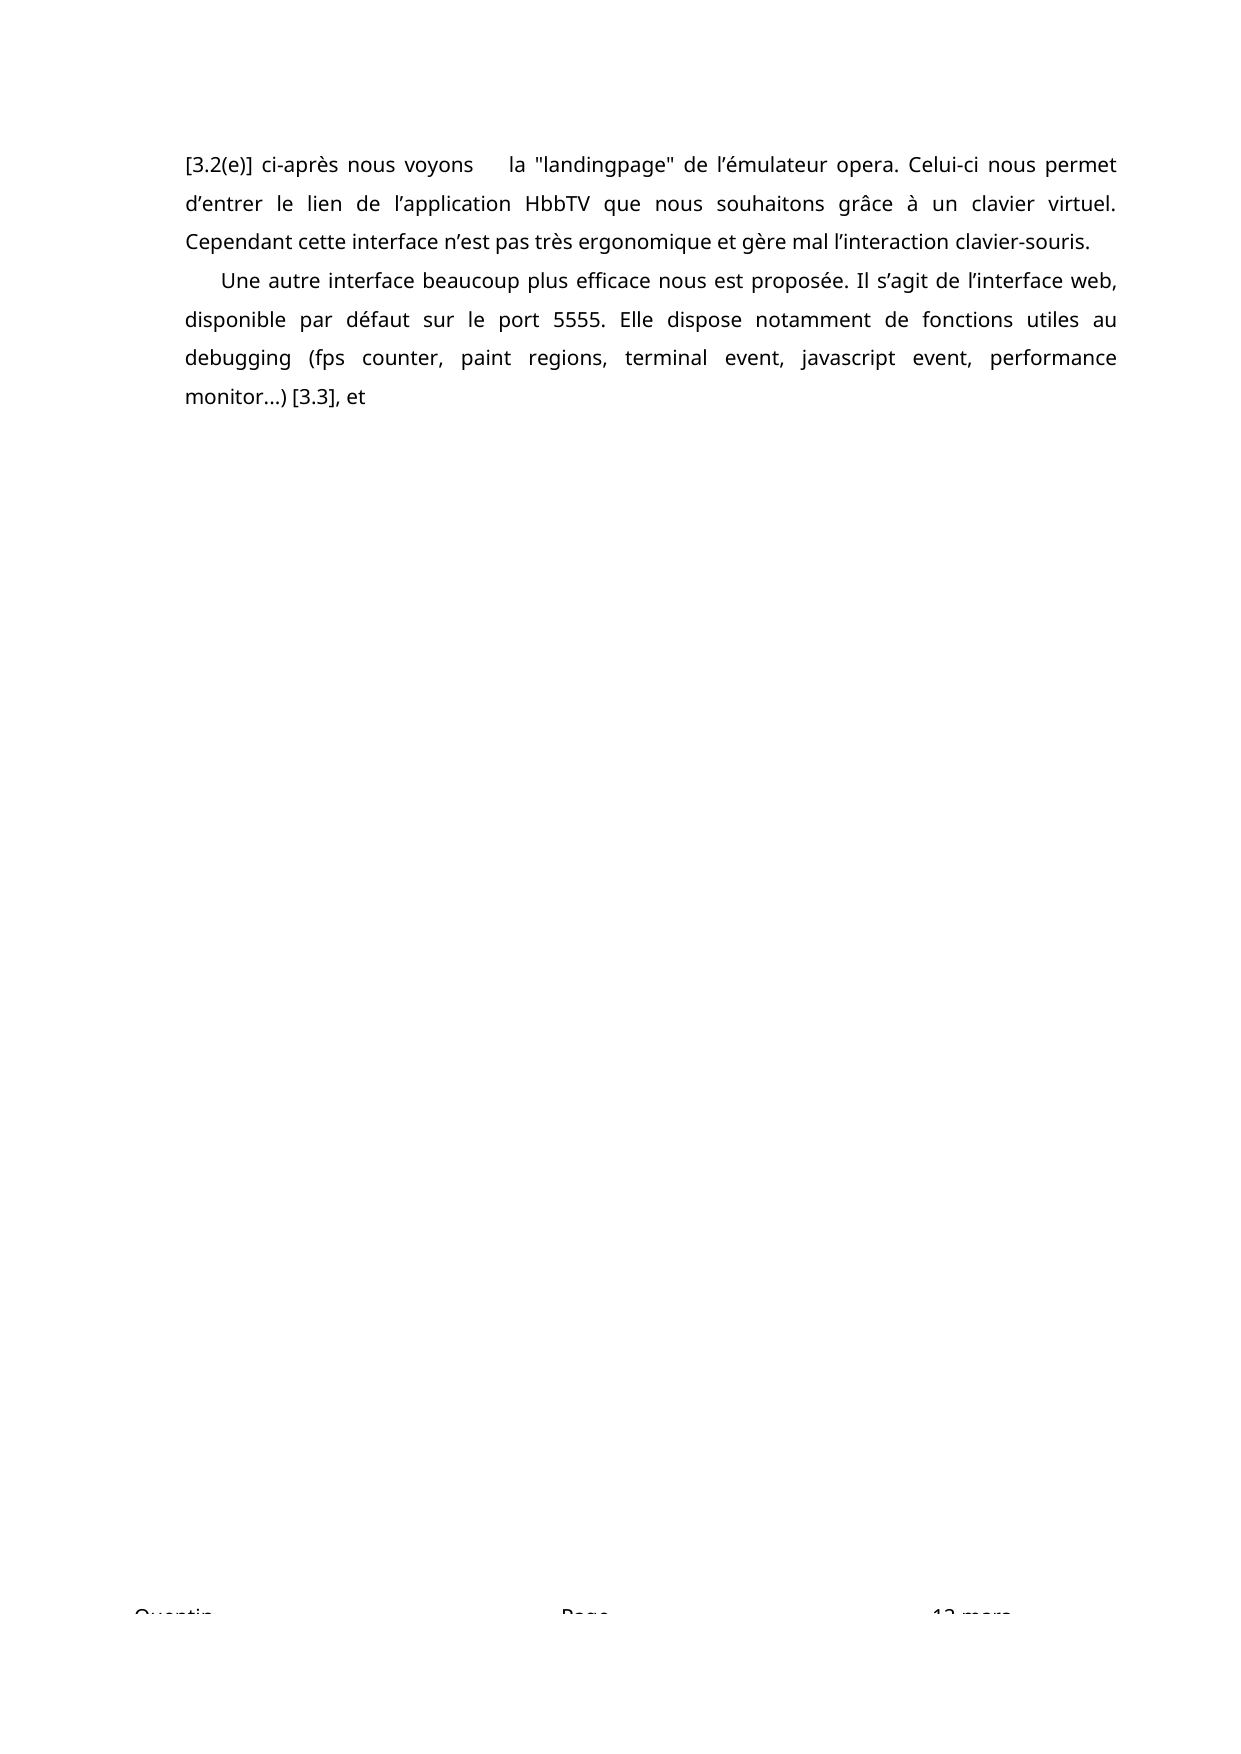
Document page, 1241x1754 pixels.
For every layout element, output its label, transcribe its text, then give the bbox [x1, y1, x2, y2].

text Une autre interface beaucoup plus efficace nous est proposée. Il s’agit de l’interface web, disponible par défaut sur le port 5555. Elle dispose notamment de fonctions utiles au debugging (fps counter, paint regions, terminal event, javascript event, performance monitor...) [3.3], et [184, 266, 1118, 411]
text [185, 150, 1118, 256]
